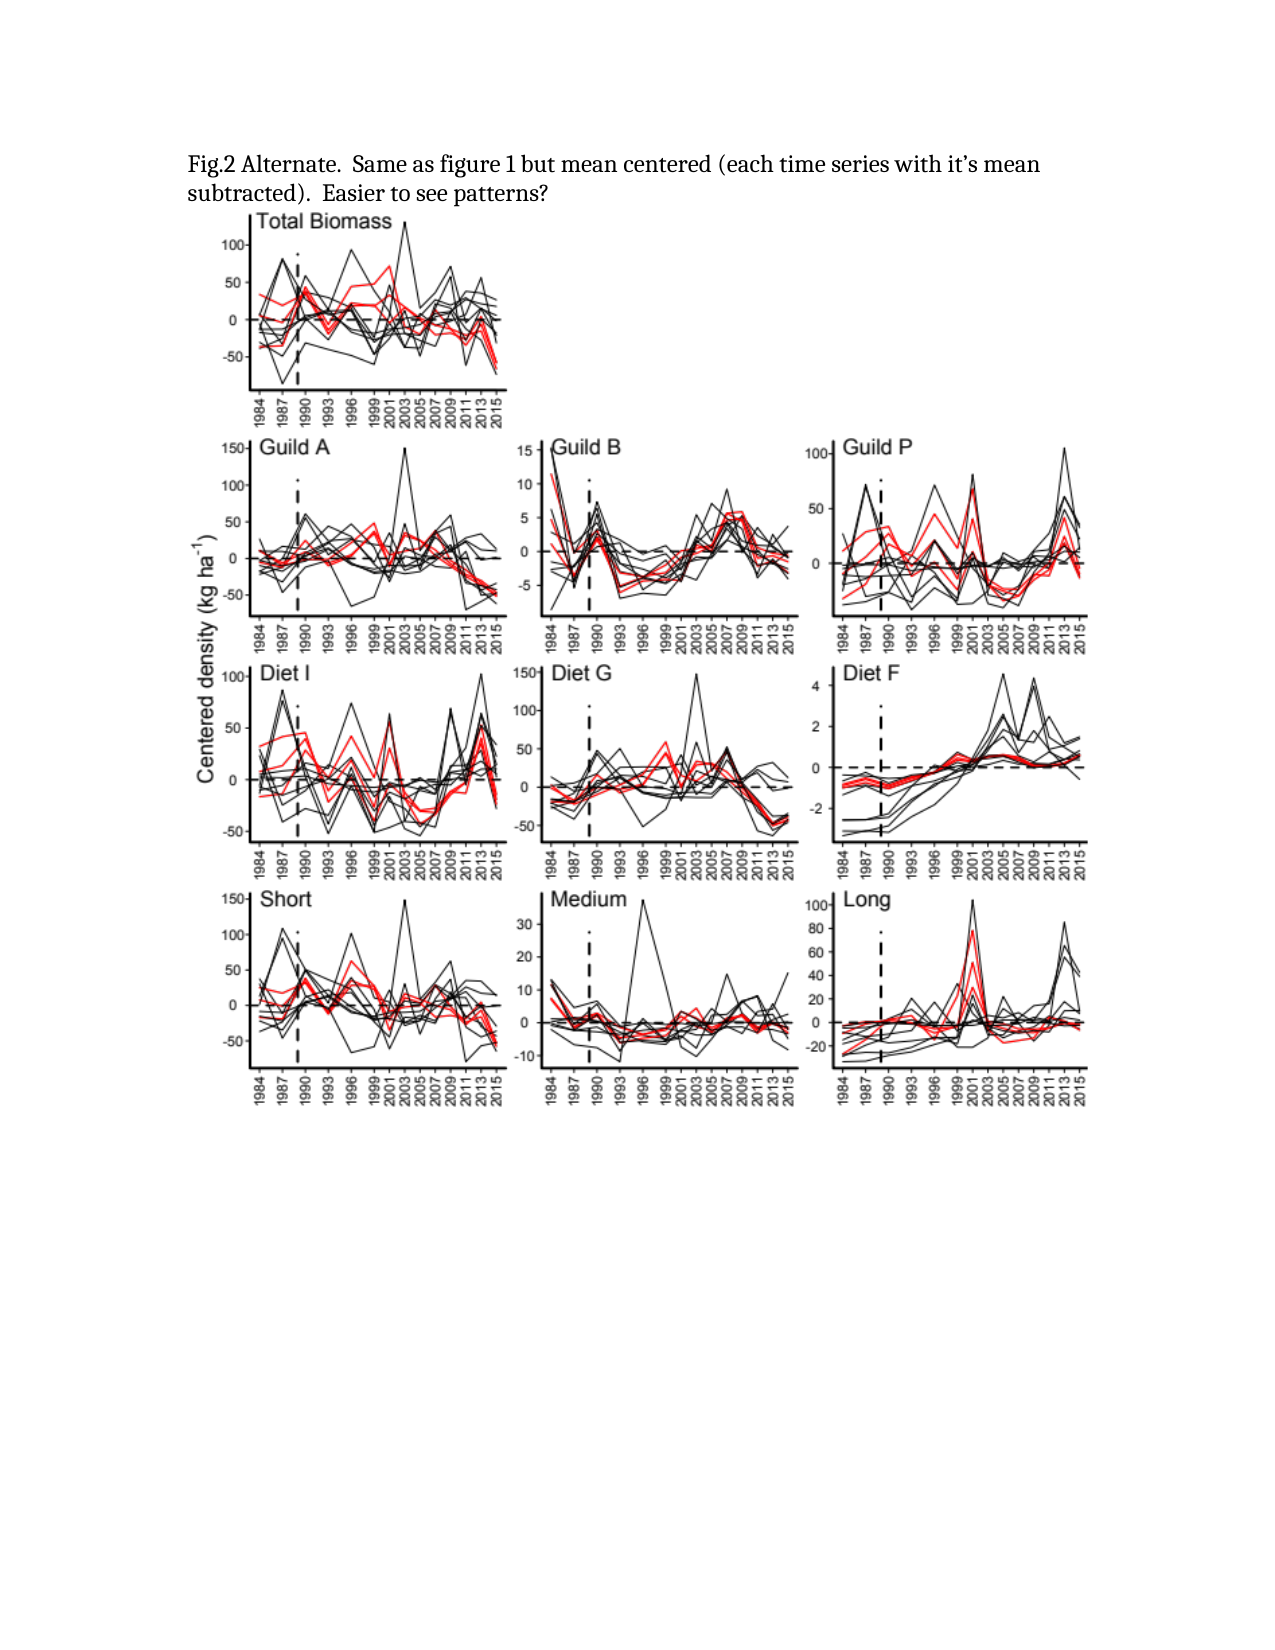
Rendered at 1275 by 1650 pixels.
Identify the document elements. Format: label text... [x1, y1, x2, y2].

text Fig.2 Alternate. Same as figure 1 but mean centered (each time series with it’s mean subtracted). Easier to see patterns? [187, 150, 1087, 207]
